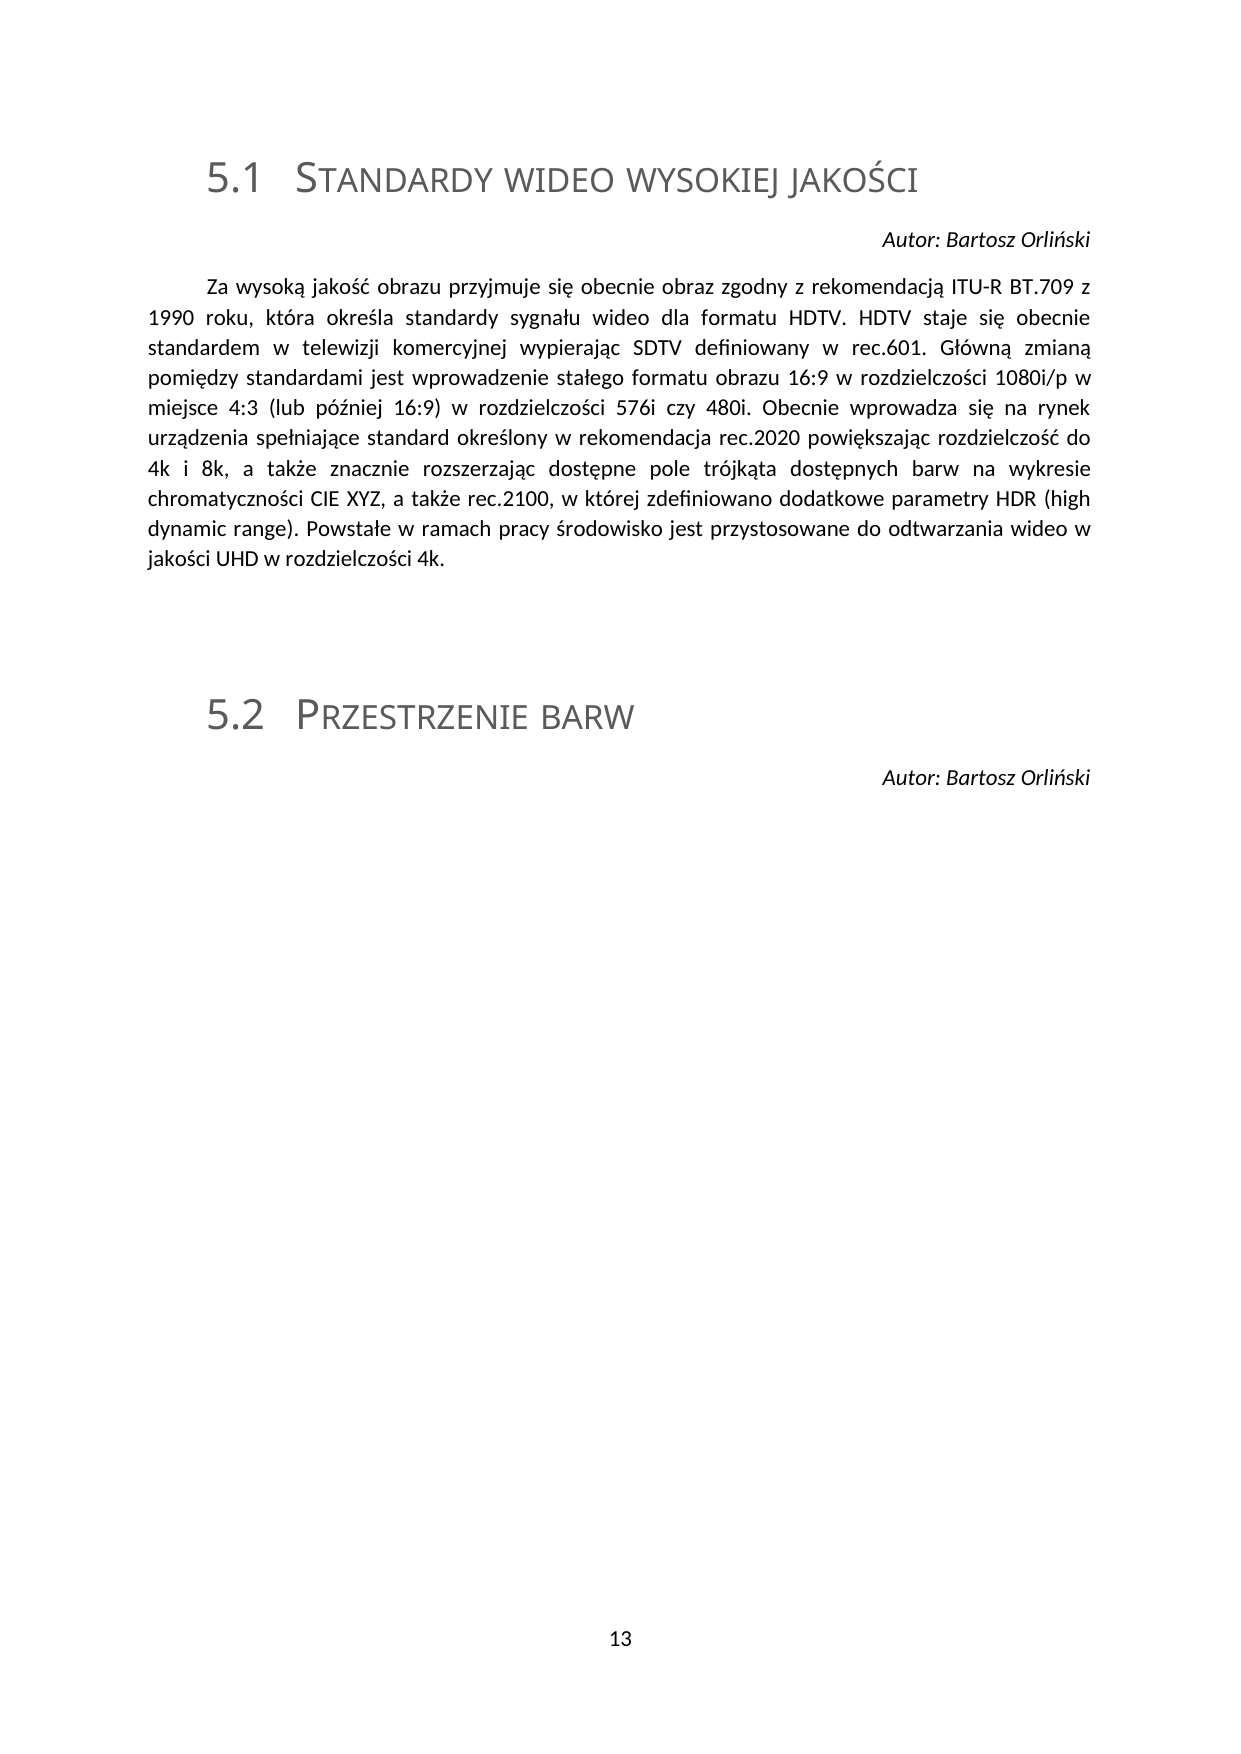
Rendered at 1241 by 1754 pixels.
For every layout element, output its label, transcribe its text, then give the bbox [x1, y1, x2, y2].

text Za wysoką jakość obrazu przyjmuje się obecnie obraz zgodny z rekomendacją ITU-R BT.709 z 1990 roku, która określa standardy sygnału wideo dla formatu HDTV. HDTV staje się obecnie standardem w telewizji komercyjnej wypierając SDTV definiowany w rec.601. Główną zmianą pomiędzy standardami jest wprowadzenie stałego formatu obrazu 16:9 w rozdzielczości 1080i/p w miejsce 4:3 (lub później 16:9) w rozdzielczości 576i czy 480i. Obecnie wprowadza się na rynek urządzenia spełniające standard określony w rekomendacja rec.2020 powiększając rozdzielczość do 4k i 8k, a także znacznie rozszerzając dostępne pole trójkąta dostępnych barw na wykresie chromatyczności CIE XYZ, a także rec.2100, w której zdefiniowano dodatkowe parametry HDR (high dynamic range). Powstałe w ramach pracy środowisko jest przystosowane do odtwarzania wideo w jakości UHD w rozdzielczości 4k. [148, 272, 1093, 572]
text Autor: Bartosz Orliński [148, 226, 1093, 253]
subtitle Przestrzenie barw [207, 685, 1093, 742]
text Autor: Bartosz Orliński [148, 763, 1093, 791]
subtitle Standardy wideo wysokiej jakości [207, 148, 1093, 204]
